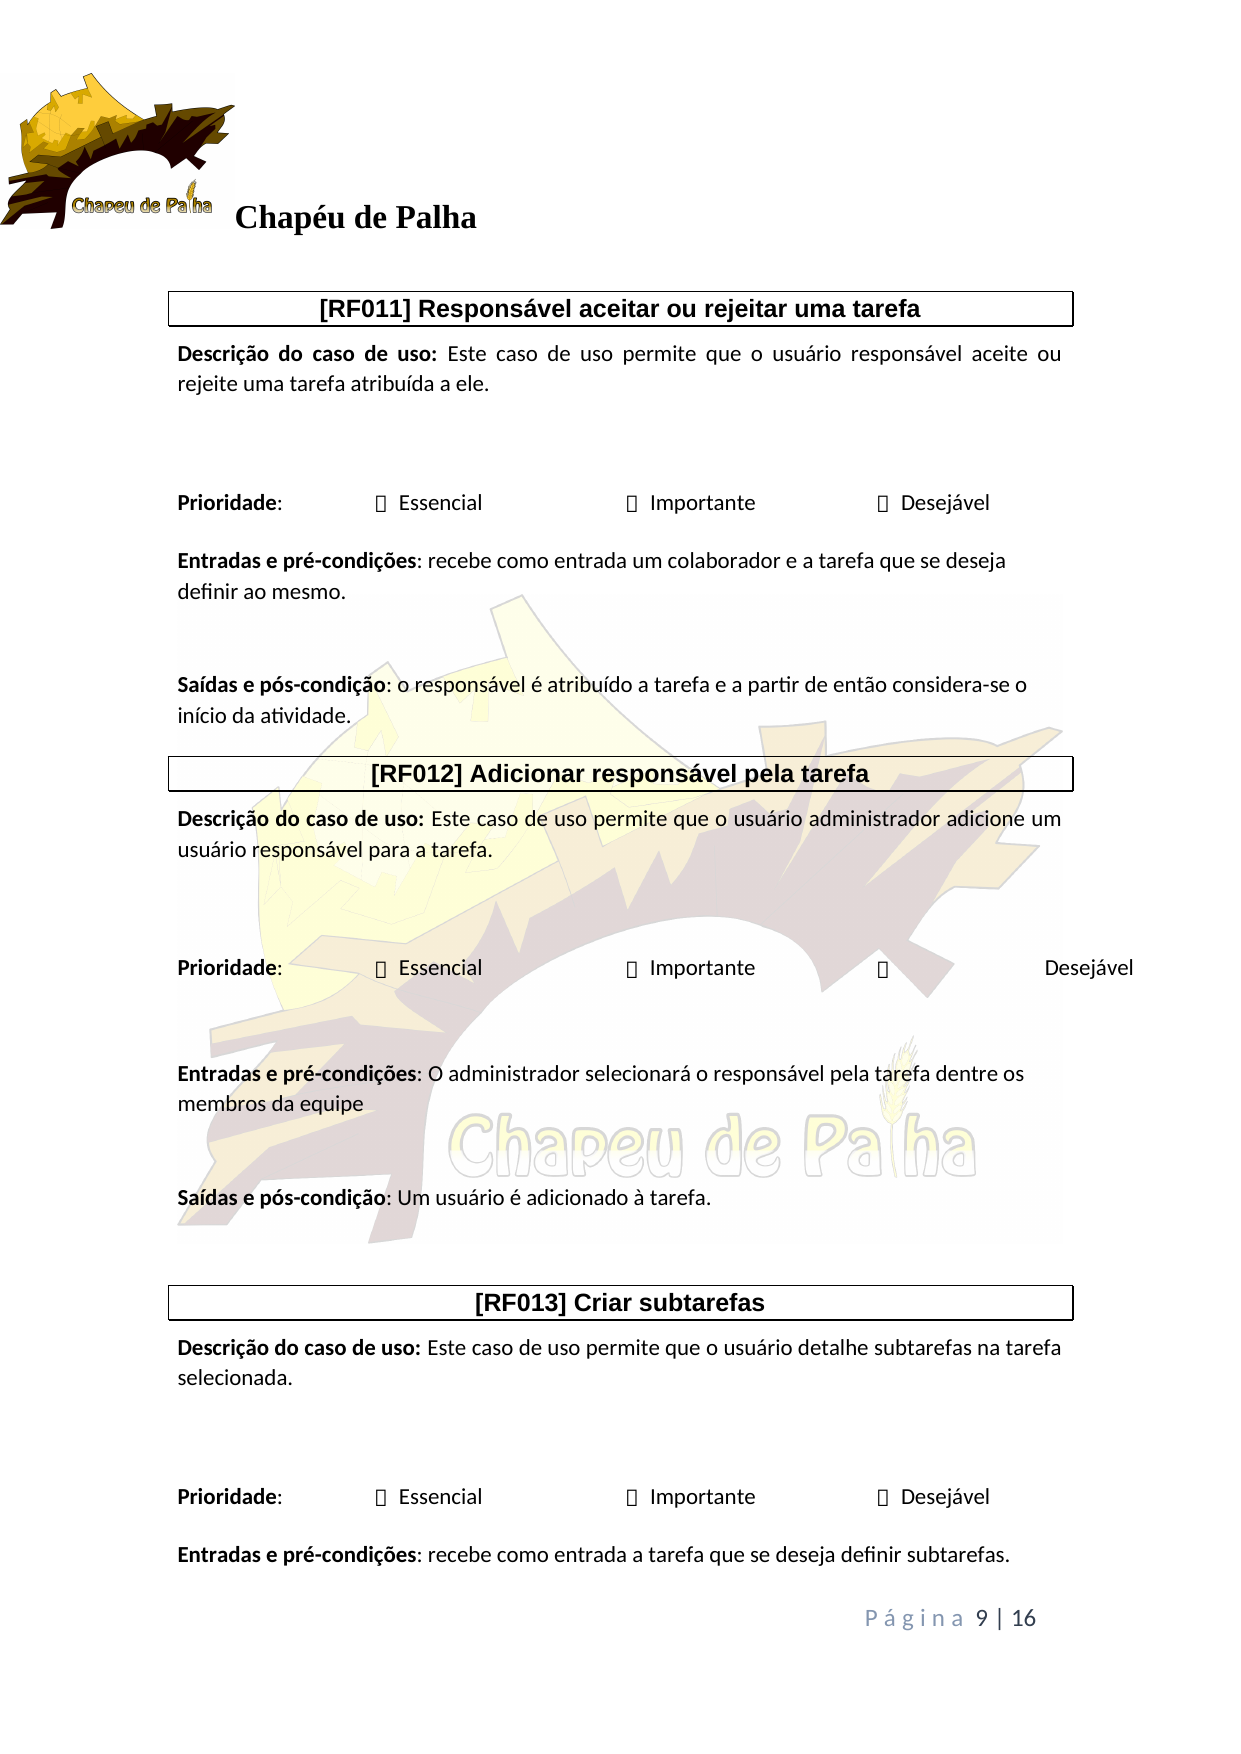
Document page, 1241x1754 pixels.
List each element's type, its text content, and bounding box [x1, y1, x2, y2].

table_header  [354, 1457, 399, 1541]
table_header Desejável [1045, 929, 1188, 1012]
table_header Essencial [399, 929, 605, 1012]
text Descrição do caso de uso: Este caso de uso permite que o usuário detalhe subtarefas na tarefa selecionada. [177, 1333, 1063, 1392]
table_header  [605, 463, 650, 547]
table_header Essencial [399, 463, 605, 547]
table_header Prioridade: [166, 929, 354, 1012]
text Descrição do caso de uso: Este caso de uso permite que o usuário administrador adicione um usuário responsável para a tarefa. [177, 804, 1063, 863]
text Entradas e pré-condições: O administrador selecionará o responsável pela tarefa dentre os membros da equipe [177, 1059, 1063, 1117]
table_header  [605, 929, 649, 1012]
table_header  [605, 1457, 650, 1541]
text Descrição do caso de uso: Este caso de uso permite que o usuário responsável aceite ou rejeite uma tarefa atribuída a ele. [177, 339, 1063, 398]
text [RF011] Responsável aceitar ou rejeitar uma tarefa [169, 292, 1072, 325]
text Saídas e pós-condição: o responsável é atribuído a tarefa e a partir de então considera-se o início da atividade. [177, 671, 1063, 729]
table_header Essencial [399, 1457, 605, 1541]
table_header  [856, 463, 901, 547]
table_header Prioridade: [166, 1457, 354, 1541]
text Entradas e pré-condições: recebe como entrada um colaborador e a tarefa que se deseja definir ao mesmo. [177, 547, 1063, 605]
table_header  [856, 929, 901, 1012]
table_header Desejável [901, 1457, 1044, 1541]
table_header Desejável [901, 463, 1044, 547]
table_header  [354, 463, 399, 547]
table_header  [856, 1457, 901, 1541]
text [RF013] Criar subtarefas [169, 1286, 1072, 1319]
text [RF012] Adicionar responsável pela tarefa [169, 757, 1072, 790]
table_header Importante [650, 929, 856, 1012]
table_header Prioridade: [166, 463, 354, 547]
table_header Importante [650, 1457, 856, 1541]
table_header Importante [650, 463, 856, 547]
text Entradas e pré-condições: recebe como entrada a tarefa que se deseja definir subtarefas. [177, 1541, 1063, 1569]
text Saídas e pós-condição: Um usuário é adicionado à tarefa. [177, 1183, 1063, 1211]
picture [0, 73, 235, 229]
table_header [901, 929, 1044, 1012]
table_header  [354, 929, 399, 1012]
